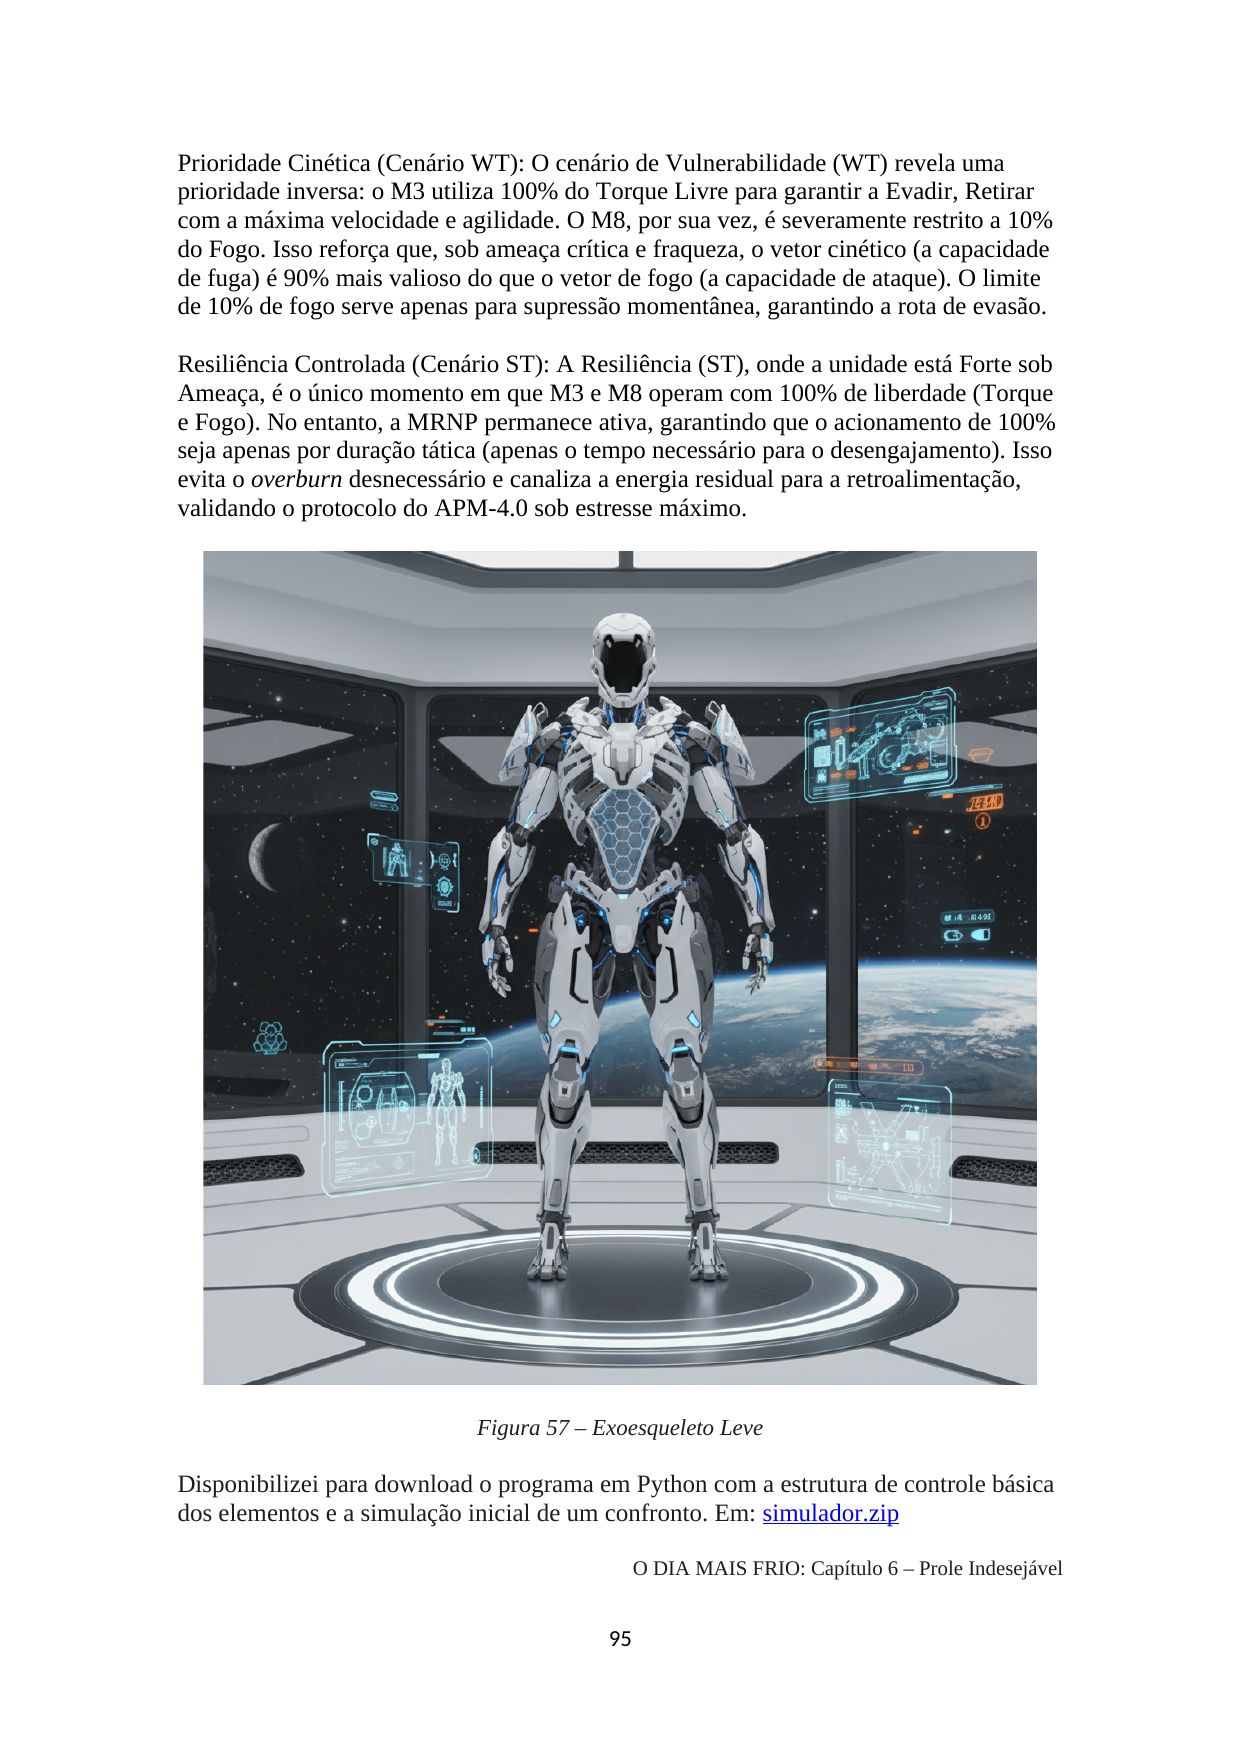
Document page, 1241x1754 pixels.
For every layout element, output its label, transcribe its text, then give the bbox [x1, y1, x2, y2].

picture [203, 551, 1037, 1385]
text Prioridade Cinética (Cenário WT): O cenário de Vulnerabilidade (WT) revela uma prioridade inversa: o M3 utiliza 100% do Torque Livre para garantir a Evadir, Retirar com a máxima velocidade e agilidade. O M8, por sua vez, é severamente restrito a 10% do Fogo. Isso reforça que, sob ameaça crítica e fraqueza, o vetor cinético (a capacidade de fuga) é 90% mais valioso do que o vetor de fogo (a capacidade de ataque). O limite de 10% de fogo serve apenas para supressão momentânea, garantindo a rota de evasão. [177, 148, 1063, 320]
text Figura 57 – Exoesqueleto Leve [177, 1414, 1063, 1440]
text O DIA MAIS FRIO: Capítulo 6 – Prole Indesejável [177, 1556, 1063, 1580]
text Disponibilizei para download o programa em Python com a estrutura de controle básica dos elementos e a simulação inicial de um confronto. Em: simulador.zip [177, 1469, 1063, 1527]
text Resiliência Controlada (Cenário ST): A Resiliência (ST), onde a unidade está Forte sob Ameaça, é o único momento em que M3 e M8 operam com 100% de liberdade (Torque e Fogo). No entanto, a MRNP permanece ativa, garantindo que o acionamento de 100% seja apenas por duração tática (apenas o tempo necessário para o desengajamento). Isso evita o overburn desnecessário e canaliza a energia residual para a retroalimentação, validando o protocolo do APM-4.0 sob estresse máximo. [177, 349, 1063, 522]
